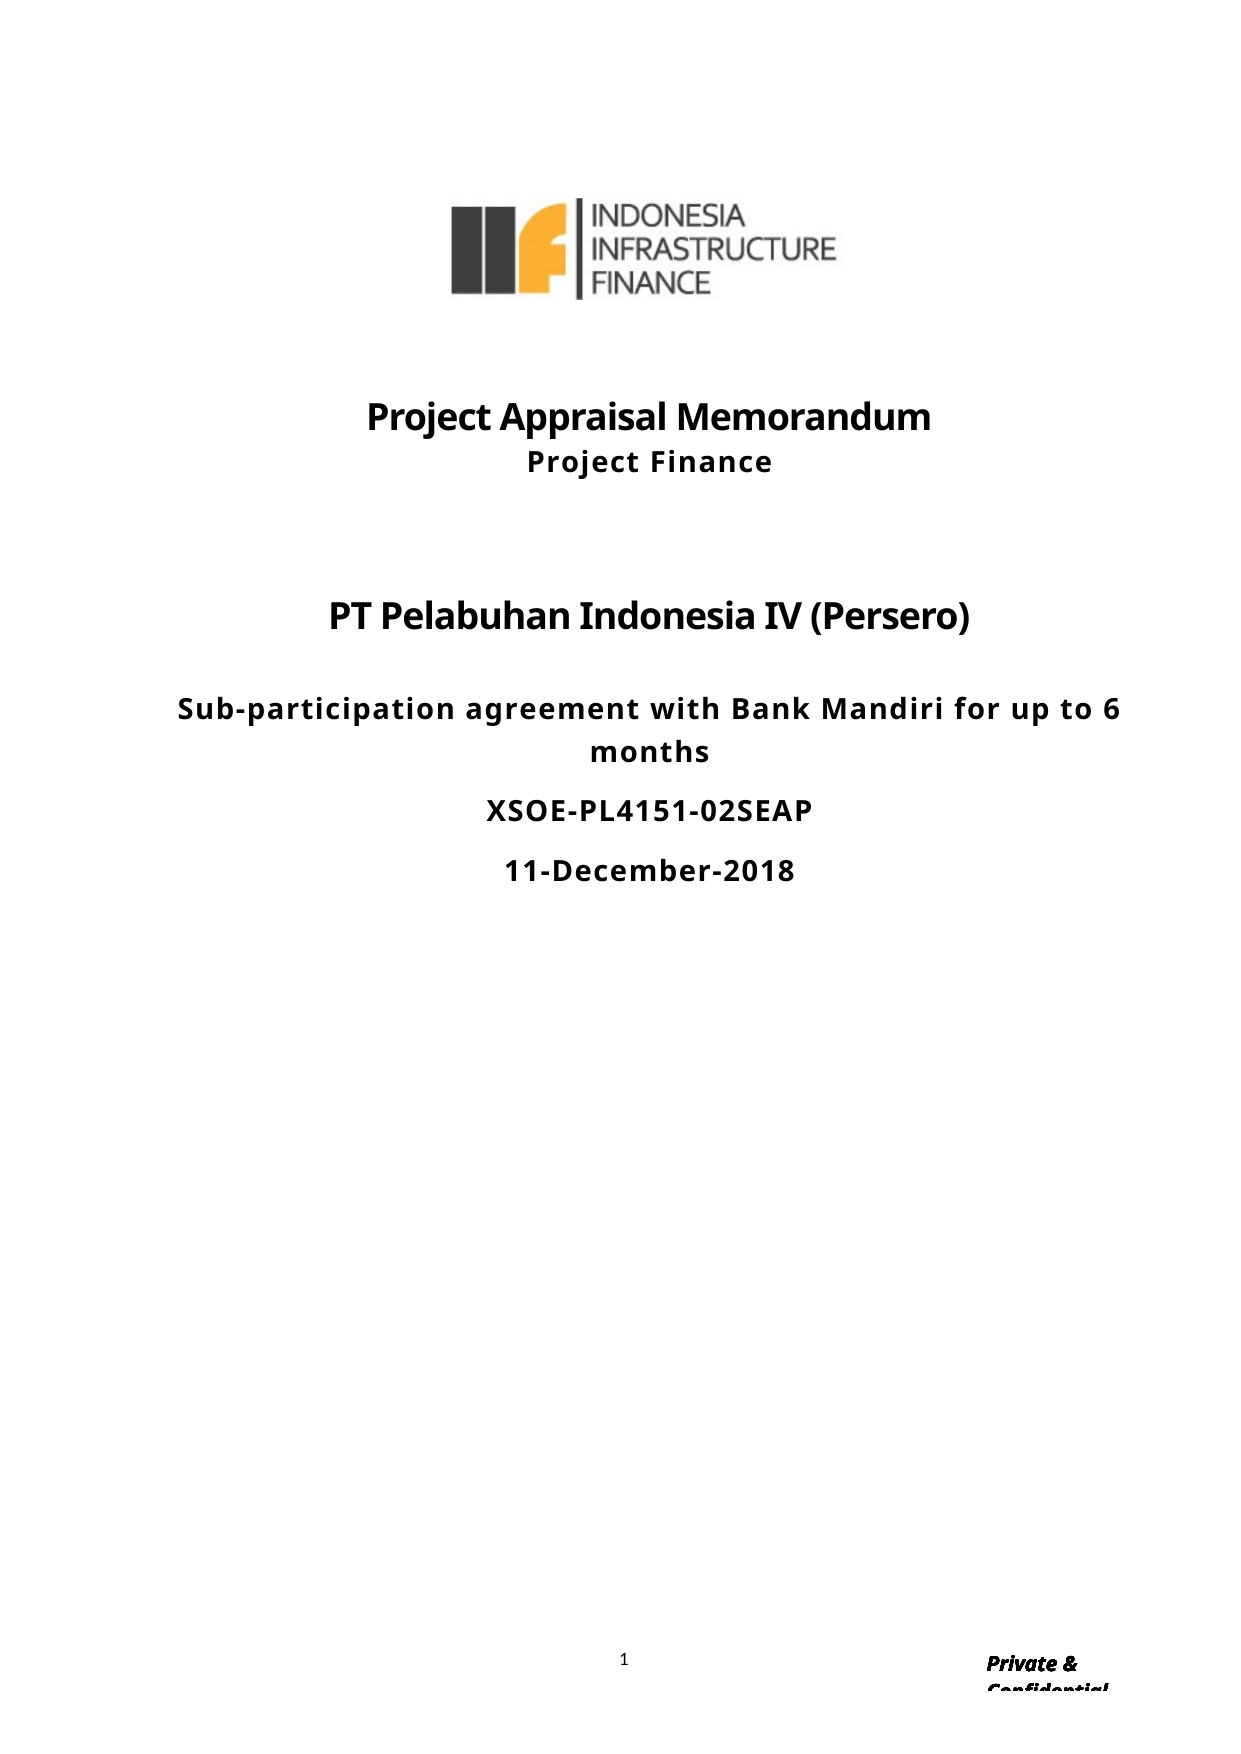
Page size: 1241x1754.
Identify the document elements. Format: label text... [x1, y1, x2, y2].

title Project Appraisal Memorandum [177, 390, 1122, 441]
subtitle 11-December-2018 [177, 850, 1122, 889]
picture [449, 198, 850, 300]
title PT Pelabuhan Indonesia IV (Persero) [177, 590, 1122, 641]
subtitle Project Finance [177, 441, 1122, 481]
subtitle XSOE-PL4151-02SEAP [177, 790, 1122, 830]
subtitle Sub-participation agreement with Bank Mandiri for up to 6 months [177, 688, 1122, 771]
